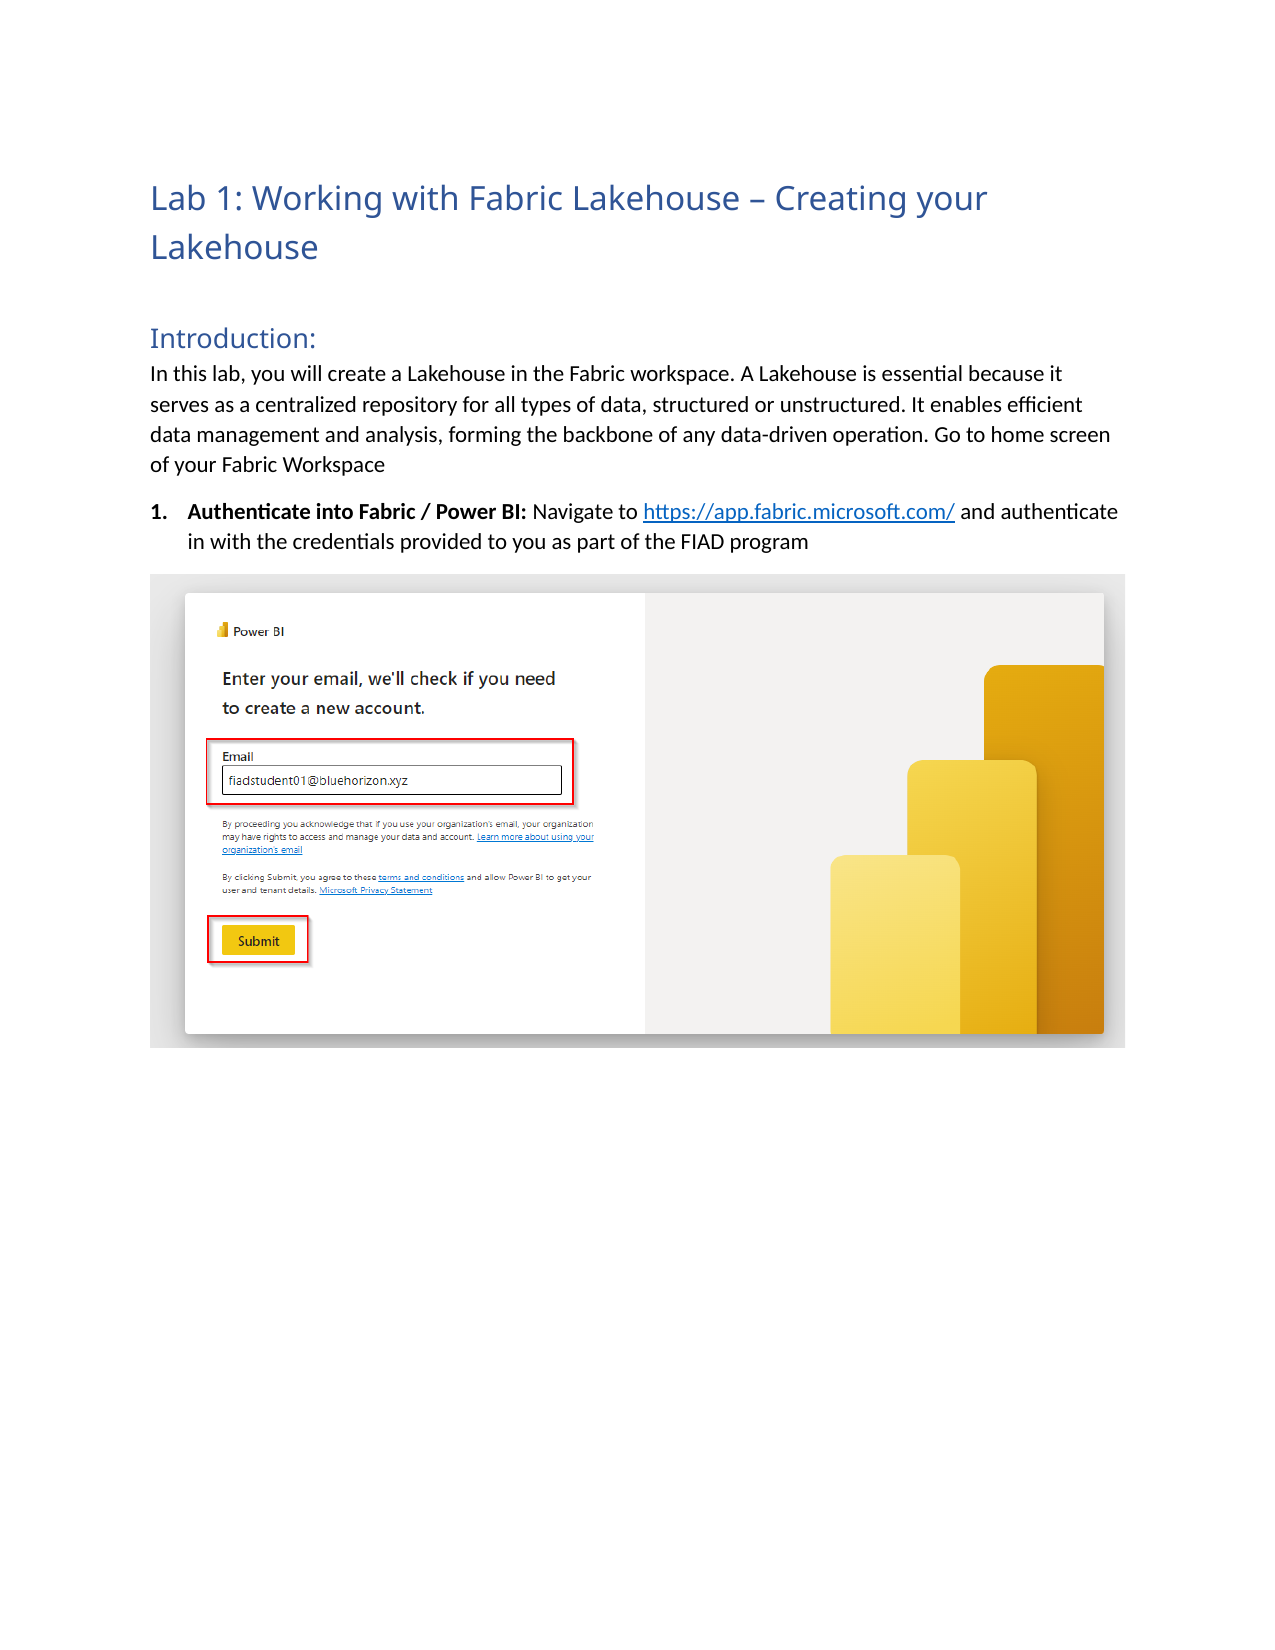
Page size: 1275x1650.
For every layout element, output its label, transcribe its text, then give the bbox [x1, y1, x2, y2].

picture [150, 574, 1125, 1048]
subtitle Introduction: [150, 320, 1125, 357]
text In this lab, you will create a Lakehouse in the Fabric workspace. A Lakehouse is essential because it serves as a centralized repository for all types of data, structured or unstructured. It enables efficient data management and analysis, forming the backbone of any data-driven operation. Go to home screen of your Fabric Workspace [150, 359, 1125, 478]
subtitle Lab 1: Working with Fabric Lakehouse – Creating your Lakehouse [150, 175, 1125, 269]
list Authenticate into Fabric / Power BI: Navigate to https://app.fabric.microsoft.com/ and authenticate in with the credentials provided to you as part of the FIAD program [150, 497, 1125, 555]
